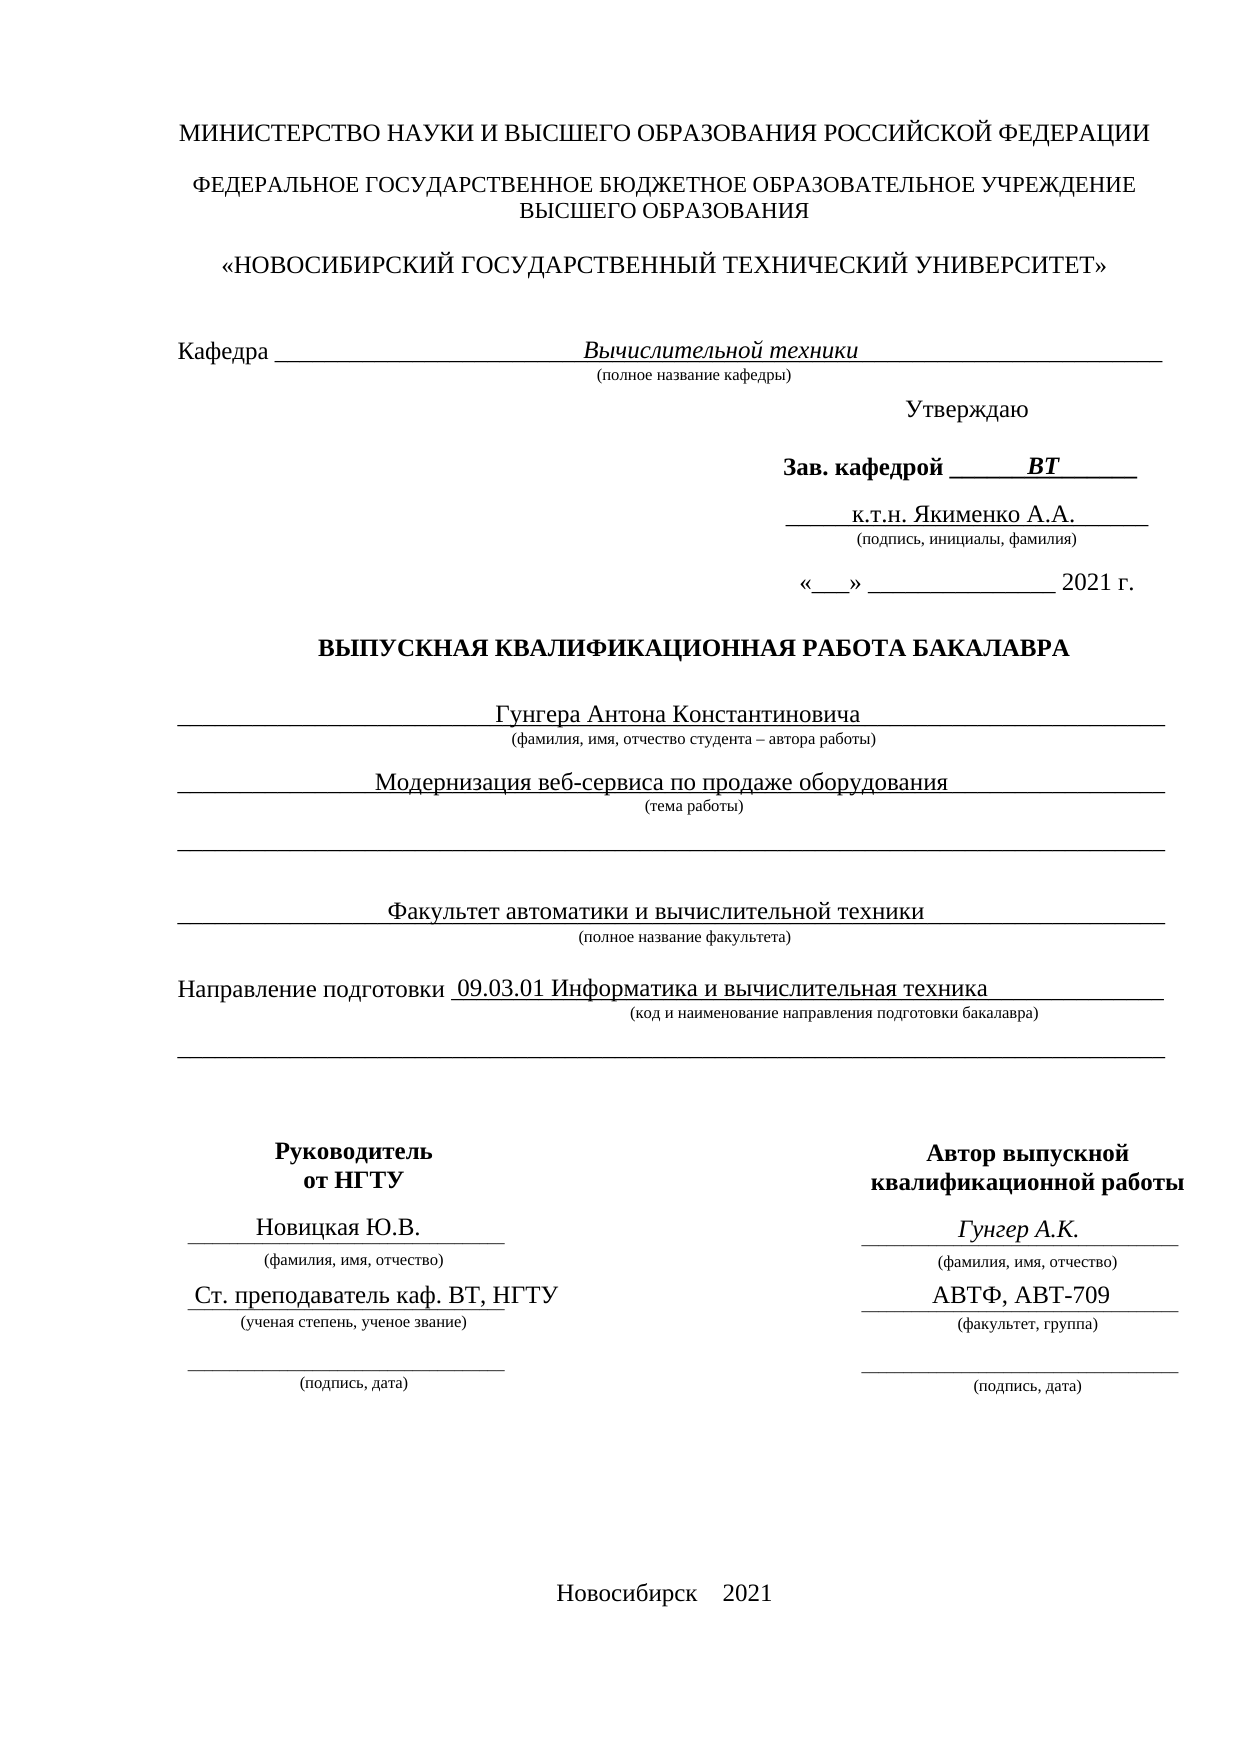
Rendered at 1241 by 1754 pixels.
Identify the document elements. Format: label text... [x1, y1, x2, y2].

text Новосибирск 2021 [177, 1578, 1152, 1607]
text ВЫПУСКНАЯ КВАЛИФИКАЦИОННАЯ РАБОТА БАКАЛАВРА [177, 633, 1211, 662]
text _______________________________________________________________________________ [177, 700, 1211, 729]
text (код и наименование направления подготовки бакалавра) [458, 1003, 1211, 1022]
text ВЫСШЕГО ОБРАЗОВАНИЯ [177, 197, 1152, 224]
text (полное название кафедры) [177, 365, 1211, 384]
text (тема работы) [177, 796, 1211, 815]
text _______________________________________________________________________________ [177, 898, 1211, 927]
text «НОВОСИБИРСКИЙ ГОСУДАРСТВЕННЫЙ ТЕХНИЧЕСКИЙ УНИВЕРСИТЕТ» [177, 250, 1152, 279]
text (фамилия, имя, отчество студента – автора работы) [177, 729, 1211, 748]
text Направление подготовки _________________________________________________________ [177, 974, 1211, 1003]
text ФЕДЕРАЛЬНОЕ ГОСУДАРСТВЕННОЕ БЮДЖЕТНОЕ ОБРАЗОВАТЕЛЬНОЕ УЧРЕЖДЕНИЕ [177, 171, 1152, 197]
text (полное название факультета) [218, 927, 1152, 946]
text Кафедра _______________________________________________________________________ [177, 336, 1211, 365]
text МИНИСТЕРСТВО НАУКИ И ВЫСШЕГО ОБРАЗОВАНИЯ РОССИЙСКОЙ ФЕДЕРАЦИИ [177, 118, 1152, 147]
text _______________________________________________________________________________ [177, 767, 1211, 796]
text _______________________________________________________________________________ [177, 825, 1211, 854]
text _______________________________________________________________________________ [177, 1032, 1211, 1061]
